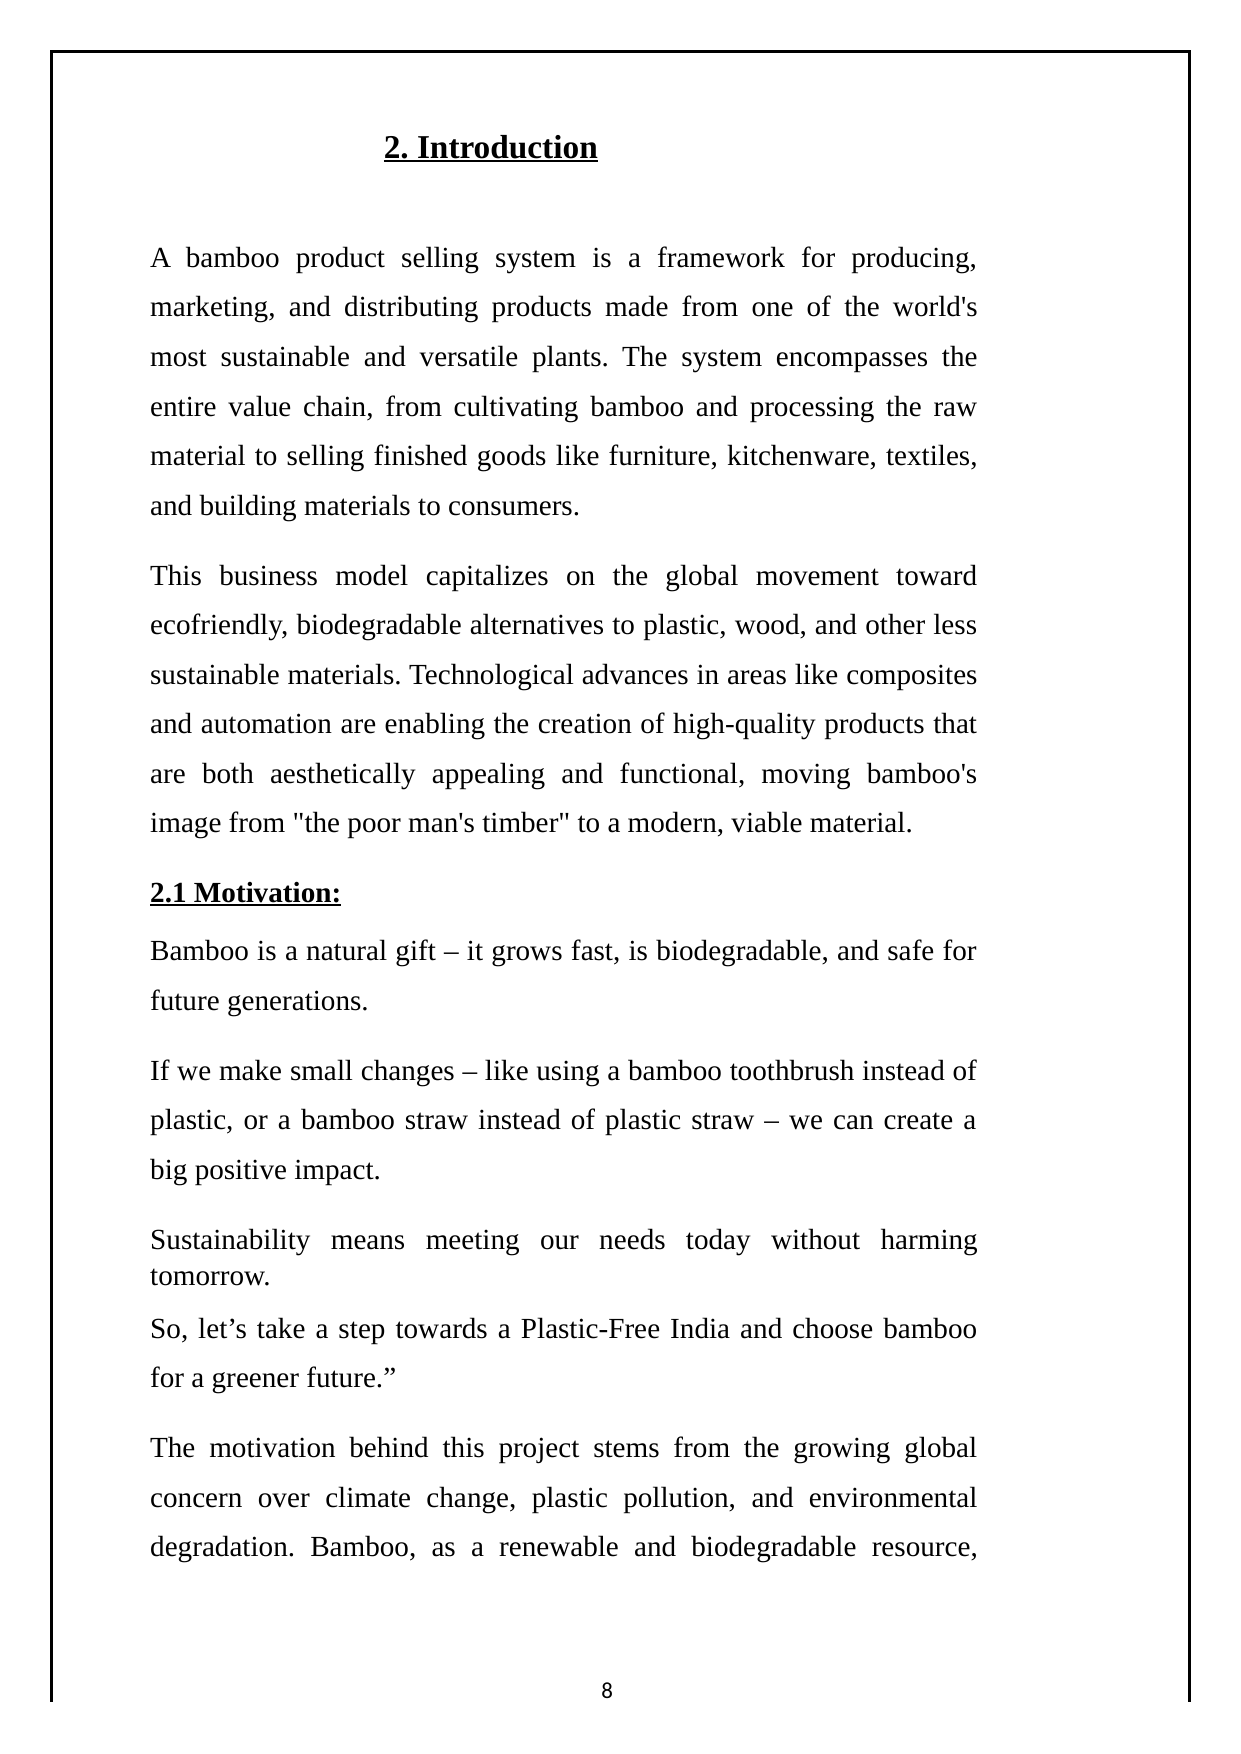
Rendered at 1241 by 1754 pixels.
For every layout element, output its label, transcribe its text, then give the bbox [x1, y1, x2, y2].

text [150, 1430, 978, 1563]
text This business model capitalizes on the global movement toward ecofriendly, biodegradable alternatives to plastic, wood, and other less sustainable materials. Technological advances in areas like composites and automation are enabling the creation of high-quality products that are both aesthetically appealing and functional, moving bamboo's image from "the poor man's timber" to a modern, viable material. [150, 558, 978, 839]
text 2.1 Motivation: [150, 875, 1064, 909]
text Sustainability means meeting our needs today without harming tomorrow. [150, 1222, 978, 1292]
text So, let’s take a step towards a Plastic-Free India and choose bamboo for a greener future.” [150, 1311, 978, 1394]
subtitle 2. Introduction [41, 127, 940, 165]
text If we make small changes – like using a bamboo toothbrush instead of plastic, or a bamboo straw instead of plastic straw – we can create a big positive impact. [150, 1053, 978, 1185]
text Bamboo is a natural gift – it grows fast, is biodegradable, and safe for future generations. [150, 933, 978, 1016]
text A bamboo product selling system is a framework for producing, marketing, and distributing products made from one of the world's most sustainable and versatile plants. The system encompasses the entire value chain, from cultivating bamboo and processing the raw material to selling finished goods like furniture, kitchenware, textiles, and building materials to consumers. [150, 240, 978, 521]
